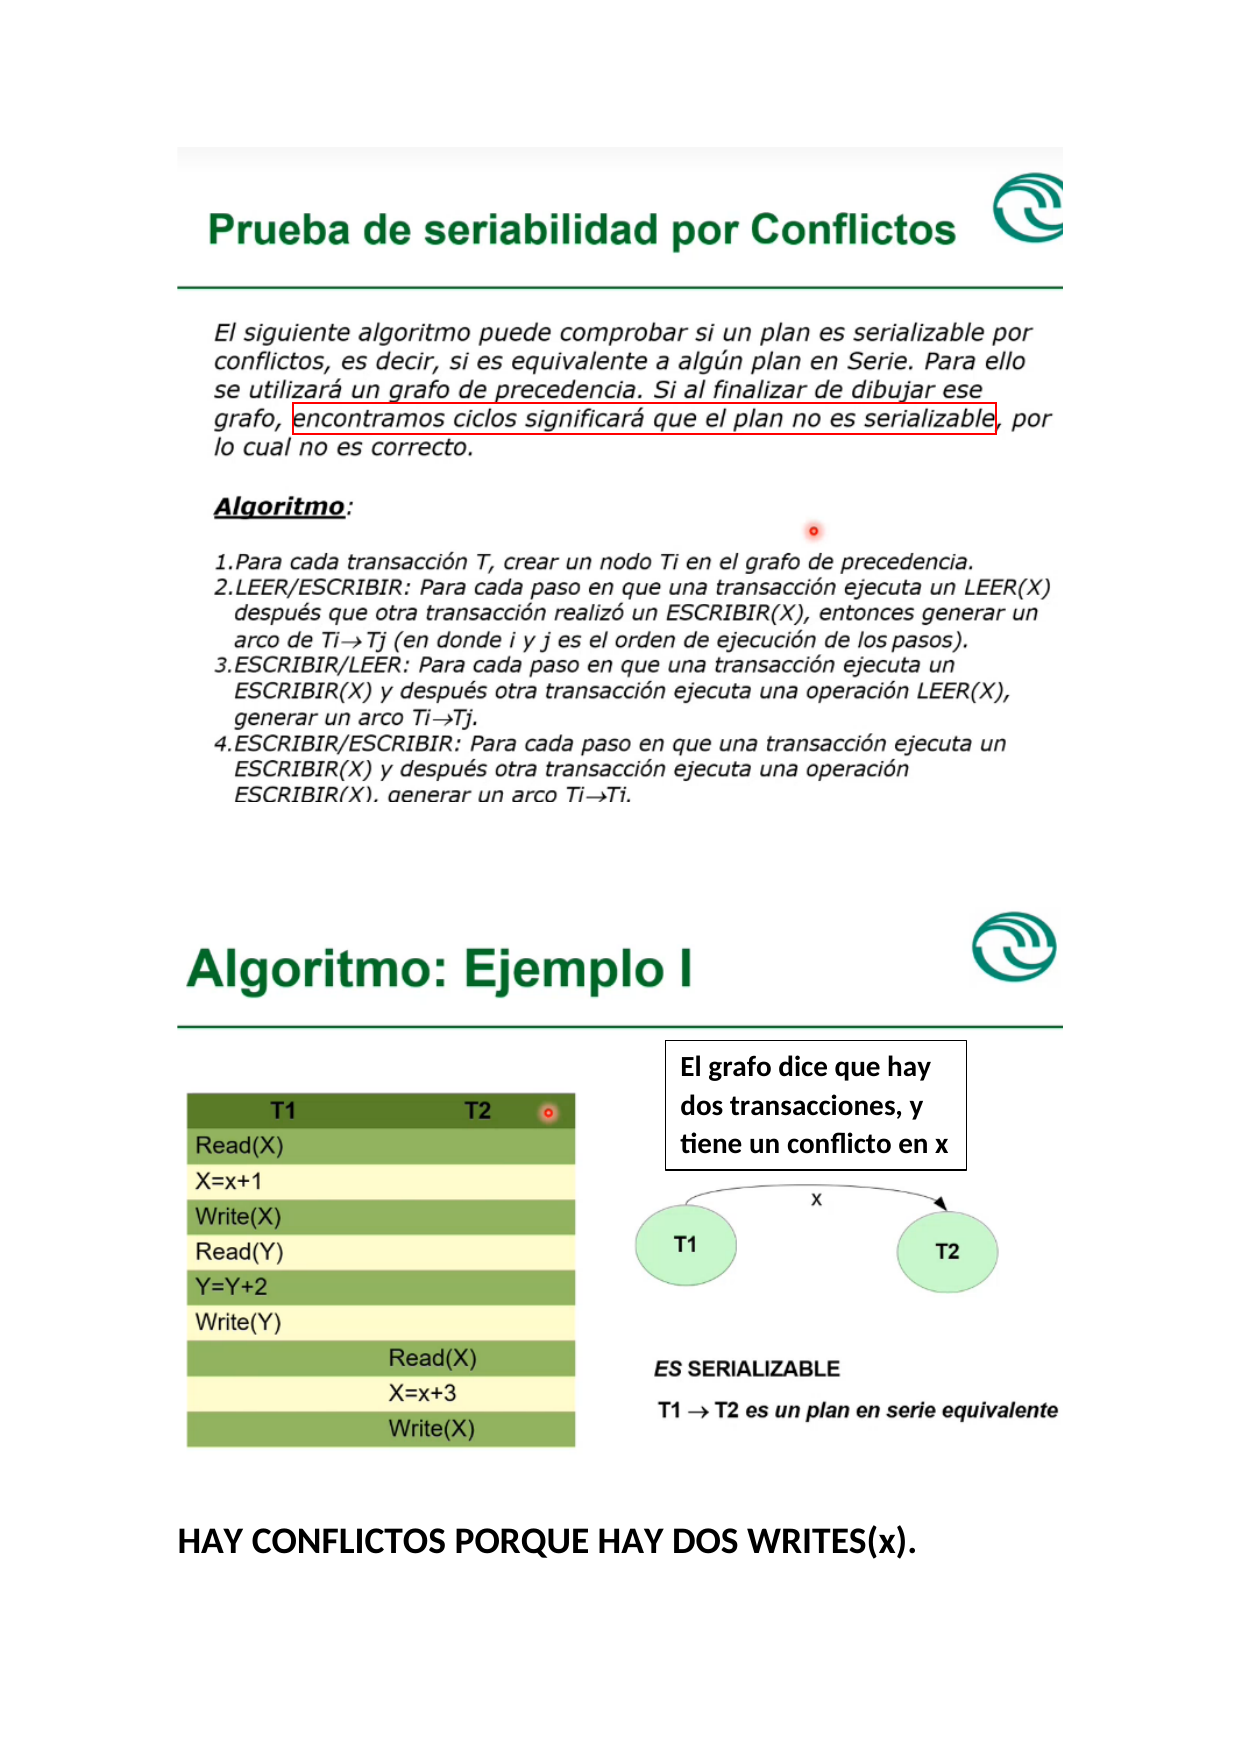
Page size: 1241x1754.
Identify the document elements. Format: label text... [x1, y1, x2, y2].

text HAY CONFLICTOS PORQUE HAY DOS WRITES(x). [177, 1517, 1063, 1563]
picture [177, 887, 1063, 1499]
picture [177, 147, 1063, 802]
